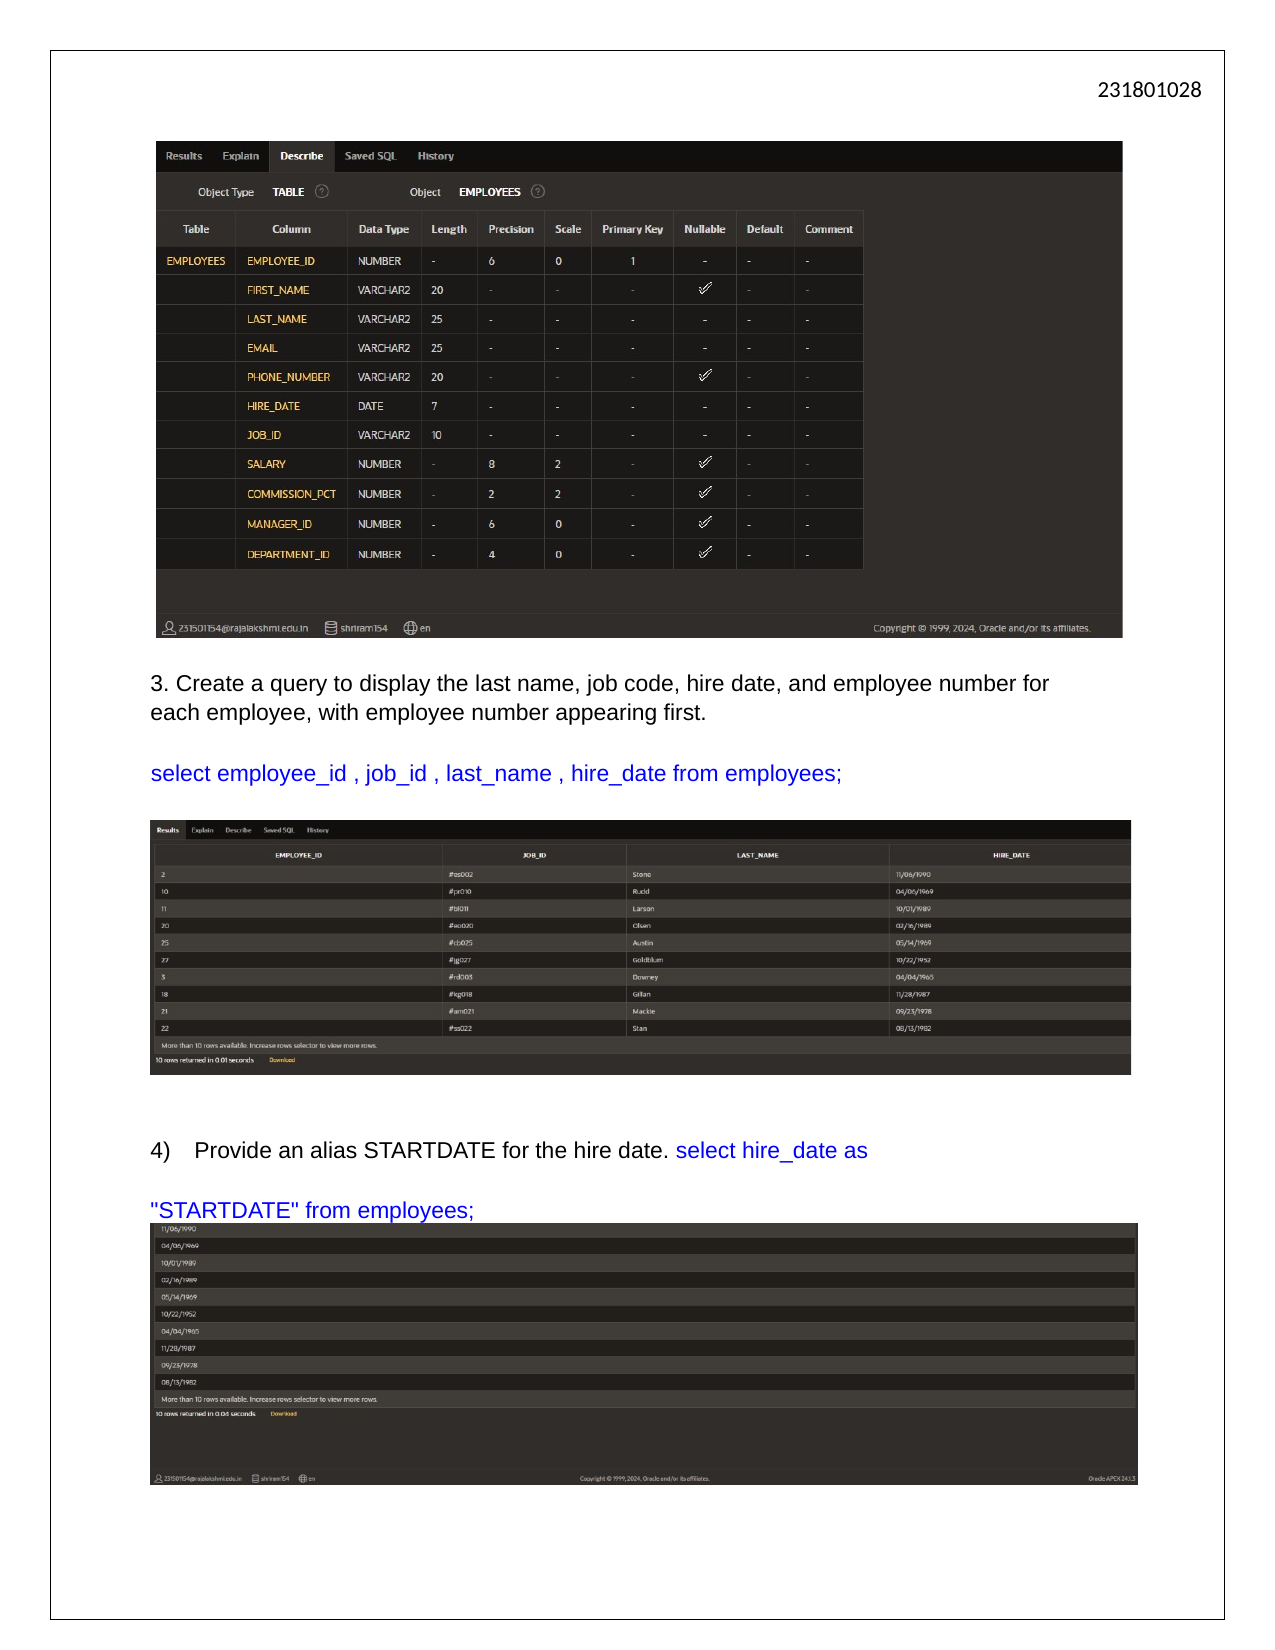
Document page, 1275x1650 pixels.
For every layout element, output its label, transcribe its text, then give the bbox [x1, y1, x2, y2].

picture [156, 141, 1123, 638]
list Provide an alias STARTDATE for the hire date. select hire_date as "STARTDATE" from employees; [150, 1137, 937, 1223]
text select employee_id , job_id , last_name , hire_date from employees; [150, 760, 1139, 787]
text 3. Create a query to display the last name, job code, hire date, and employee number for each employee, with employee number appearing first. [150, 670, 1106, 725]
picture [150, 820, 1132, 1075]
picture [150, 1223, 1138, 1485]
